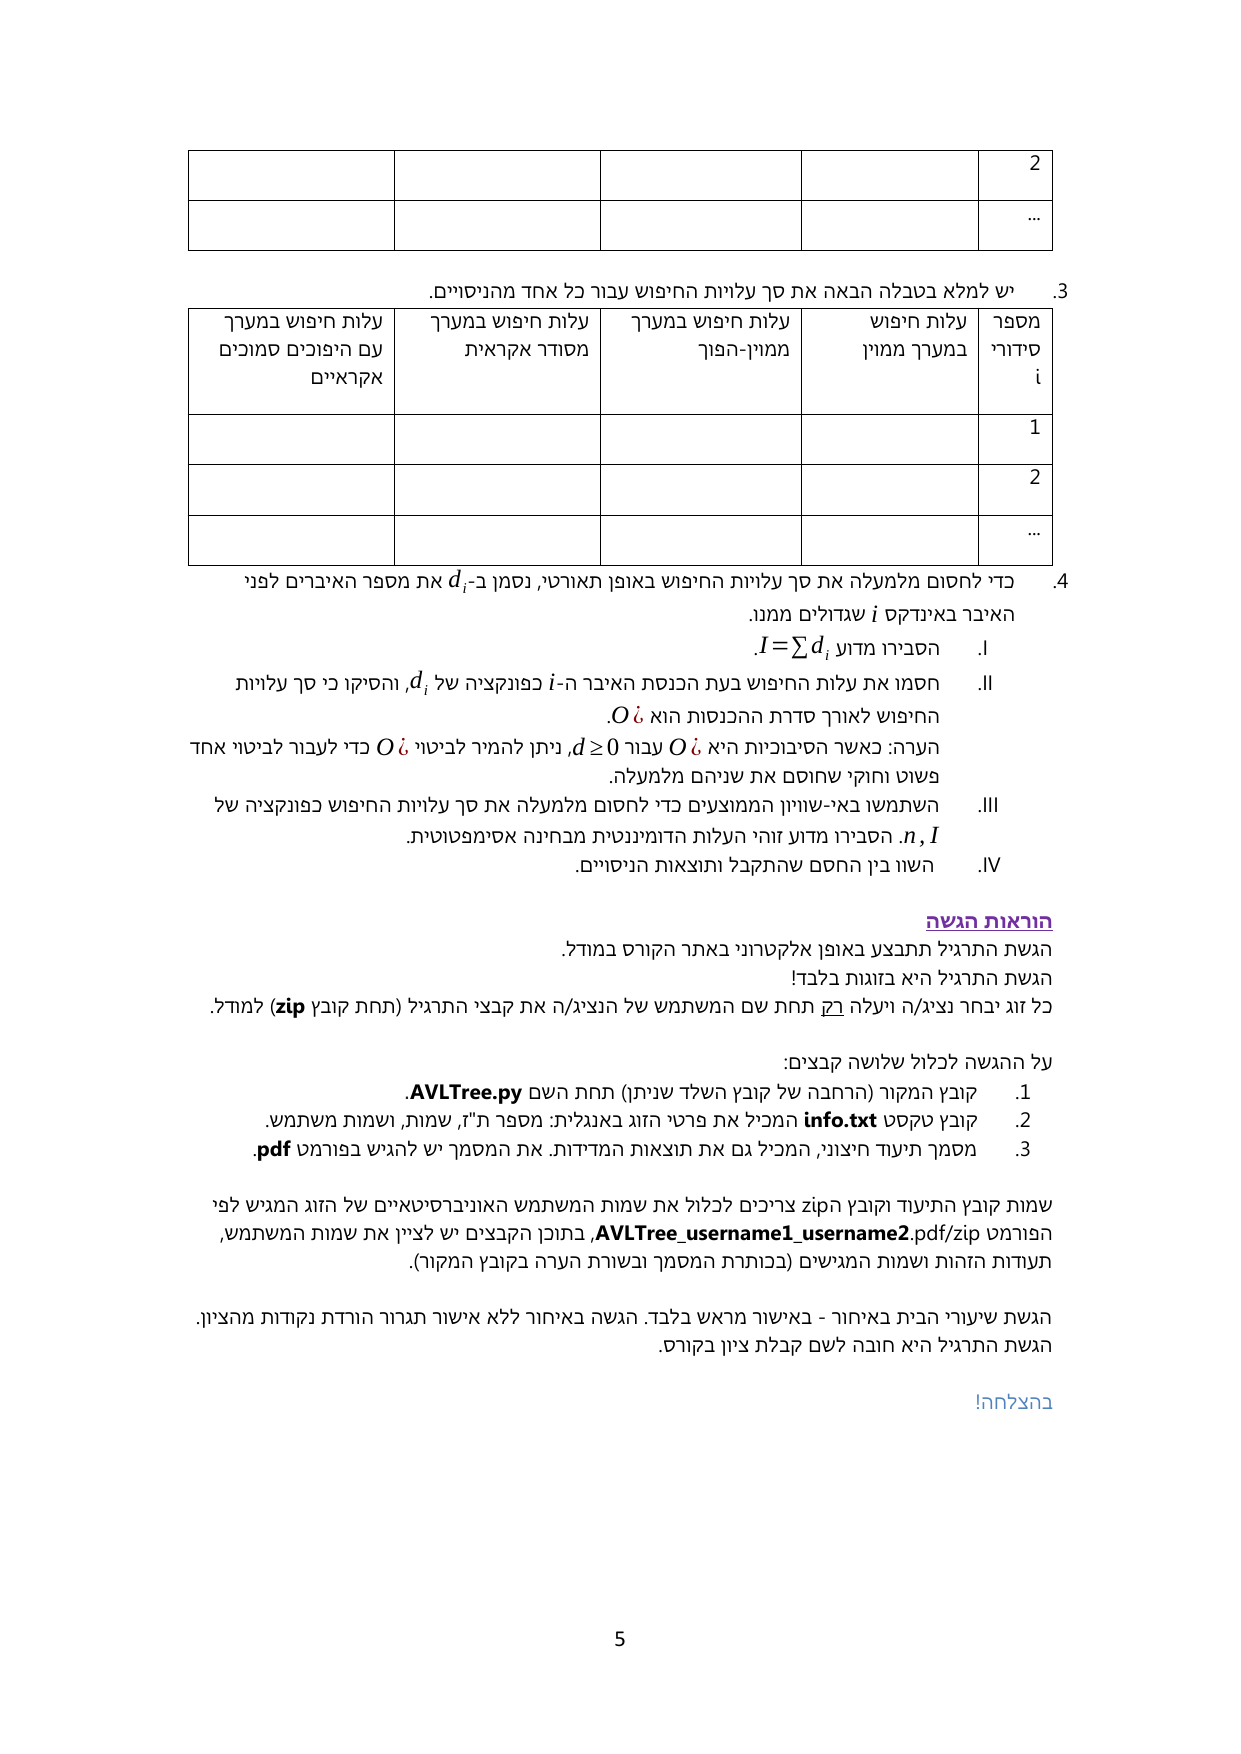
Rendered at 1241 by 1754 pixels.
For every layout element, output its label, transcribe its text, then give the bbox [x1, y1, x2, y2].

list יש למלא בטבלה הבאה את סך עלויות החיפוש עבור כל אחד מהניסויים. [187, 279, 1053, 304]
table_cell ... [979, 516, 1052, 565]
table_header עלות חיפוש במערך מסודר אקראית [395, 309, 600, 414]
text הוראות הגשה [187, 909, 1053, 934]
text הגשת התרגיל תתבצע באופן אלקטרוני באתר הקורס במודל. [187, 937, 1053, 962]
table_cell 2 [979, 465, 1052, 514]
table_cell [189, 151, 394, 200]
list חסמו את עלות החיפוש בעת הכנסת האיבר ה- כפונקציה של , והסיקו כי סך עלויות החיפוש לאורך סדרת ההכנסות הוא . הערה: כאשר הסיבוכיות היא עבור , ניתן להמיר לביטוי כדי לעבור לביטוי אחד פשוט וחוקי שחוסם את שניהם מלמעלה. [187, 667, 978, 789]
table_cell [601, 465, 801, 514]
list מסמך תיעוד חיצוני, המכיל גם את תוצאות המדידות. את המסמך יש להגיש בפורמט pdf. [187, 1137, 1015, 1161]
table_cell [802, 465, 978, 514]
table_cell 2 [979, 151, 1052, 200]
table_header עלות חיפוש במערך עם היפוכים סמוכים אקראיים [189, 309, 394, 414]
table_cell [601, 151, 801, 200]
text על ההגשה לכלול שלושה קבצים: [187, 1050, 1053, 1074]
table_cell 1 [979, 415, 1052, 464]
table_cell [395, 465, 600, 514]
table_cell [189, 516, 394, 565]
text הגשת שיעורי הבית באיחור - באישור מראש בלבד. הגשה באיחור ללא אישור תגרור הורדת נקודות מהציון. [187, 1305, 1053, 1330]
table_cell [395, 415, 600, 464]
table_header עלות חיפוש במערך ממוין-הפוך [601, 309, 801, 414]
table_cell [395, 201, 600, 250]
table_cell [395, 151, 600, 200]
table_header עלות חיפוש במערך ממוין [802, 309, 978, 414]
table_header מספר סידורי i [979, 309, 1052, 414]
list הסבירו מדוע . [187, 632, 978, 663]
table_cell [395, 516, 600, 565]
text בהצלחה! [187, 1390, 1053, 1414]
table_cell [601, 415, 801, 464]
text שמות קובץ התיעוד וקובץ הzip צריכים לכלול את שמות המשתמש האוניברסיטאיים של הזוג המגיש לפי הפורמט AVLTree_username1_username2.pdf/zip, בתוכן הקבצים יש לציין את שמות המשתמש, תעודות הזהות ושמות המגישים (בכותרת המסמך ובשורת הערה בקובץ המקור). [187, 1193, 1053, 1274]
table_cell [601, 516, 801, 565]
table_cell [802, 151, 978, 200]
text כל זוג יבחר נציג/ה ויעלה רק תחת שם המשתמש של הנציג/ה את קבצי התרגיל (תחת קובץ zip) למודל. [187, 994, 1053, 1018]
text הגשת התרגיל היא חובה לשם קבלת ציון בקורס. [187, 1333, 1053, 1358]
list כדי לחסום מלמעלה את סך עלויות החיפוש באופן תאורטי, נסמן ב- את מספר האיברים לפני האיבר באינדקס שגדולים ממנו. [187, 566, 1053, 628]
list השתמשו באי-שוויון הממוצעים כדי לחסום מלמעלה את סך עלויות החיפוש כפונקציה של . הסבירו מדוע זוהי העלות הדומיננטית מבחינה אסימפטוטית. [187, 793, 978, 849]
table_cell [189, 415, 394, 464]
table_cell [802, 516, 978, 565]
table_cell [189, 201, 394, 250]
list השוו בין החסם שהתקבל ותוצאות הניסויים. [187, 853, 978, 877]
list קובץ המקור (הרחבה של קובץ השלד שניתן) תחת השם AVLTree.py. [187, 1078, 1015, 1104]
table_cell [601, 201, 801, 250]
table_cell [802, 415, 978, 464]
table_cell [189, 465, 394, 514]
table_cell [802, 201, 978, 250]
list קובץ טקסט info.txt המכיל את פרטי הזוג באנגלית: מספר ת"ז, שמות, ושמות משתמש. [187, 1108, 1015, 1133]
table_cell ... [979, 201, 1052, 250]
text הגשת התרגיל היא בזוגות בלבד! [187, 966, 1053, 990]
